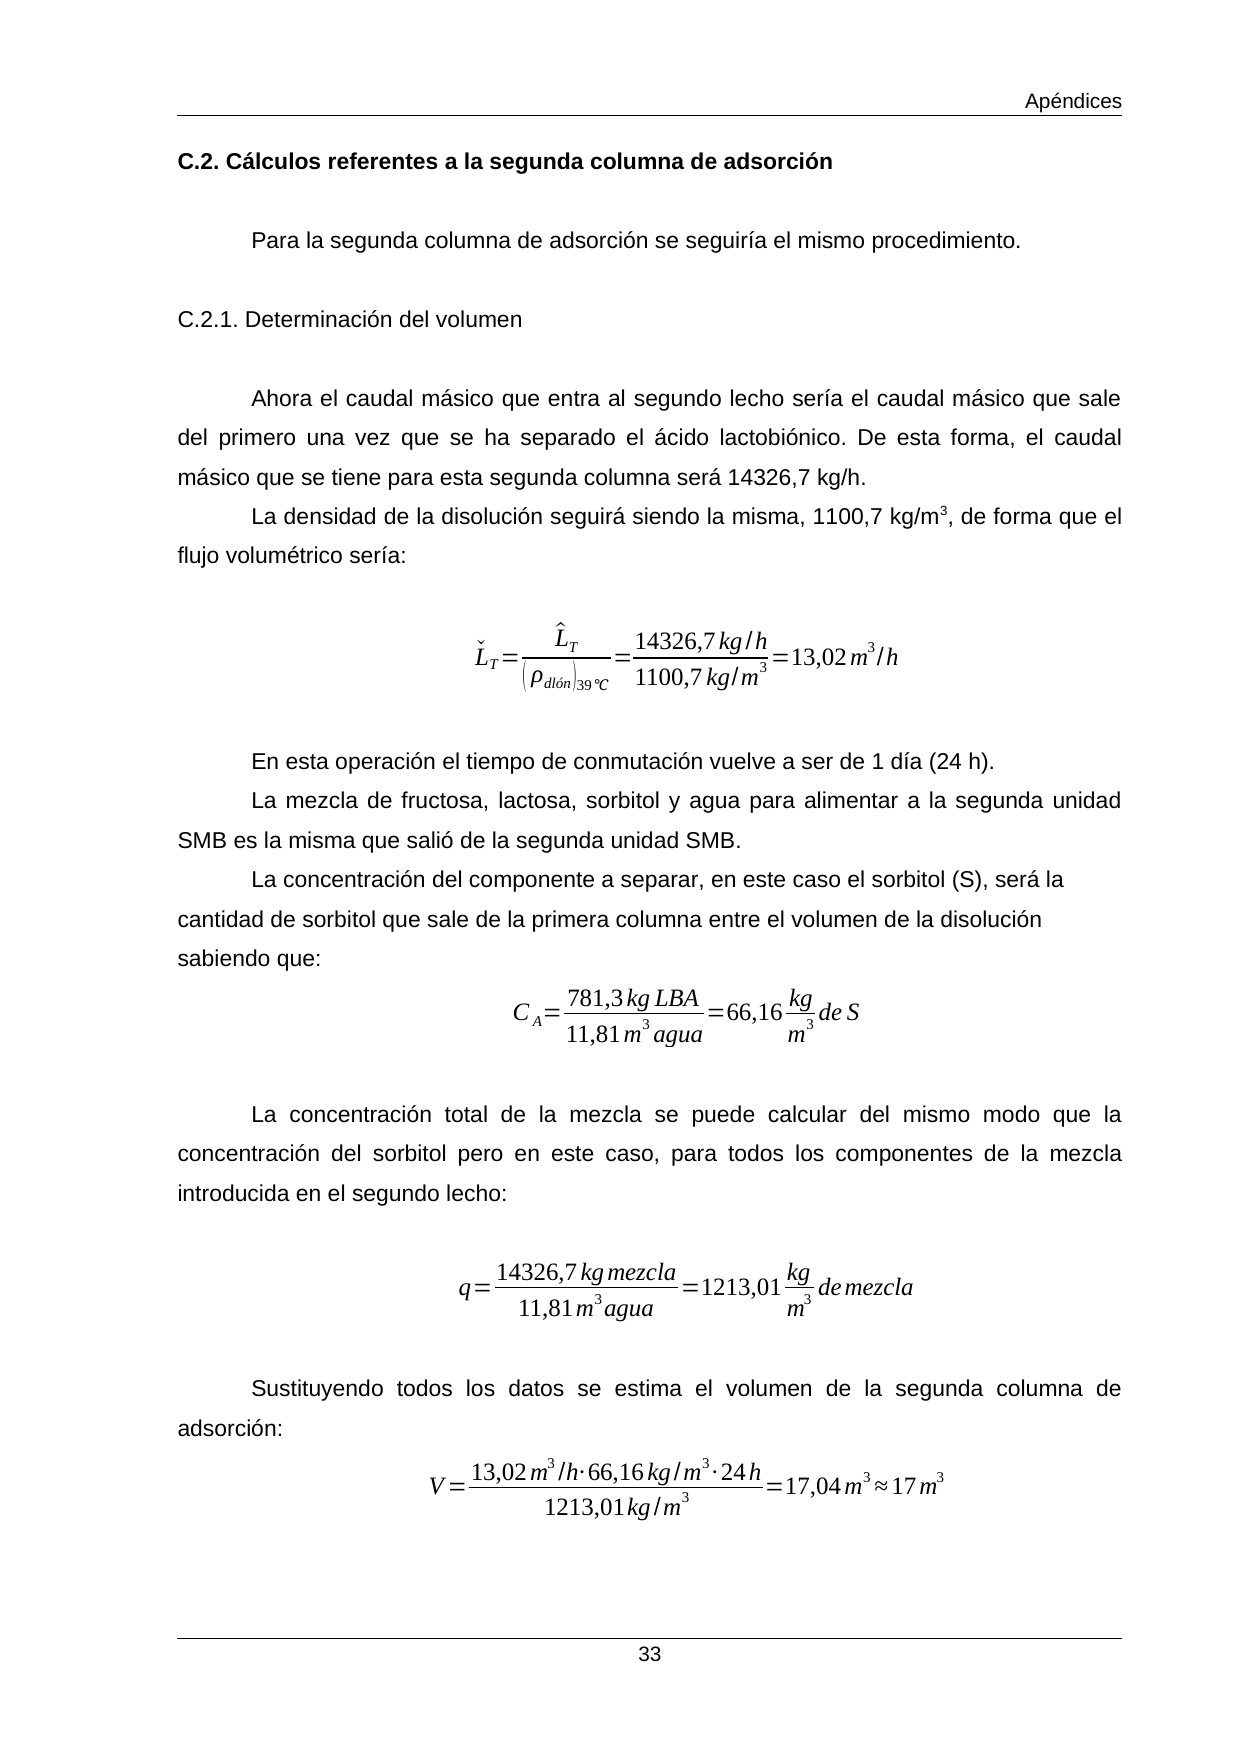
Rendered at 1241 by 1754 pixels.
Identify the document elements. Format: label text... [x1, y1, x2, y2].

text En esta operación el tiempo de conmutación vuelve a ser de 1 día (24 h). [177, 748, 1122, 774]
text Sustituyendo todos los datos se estima el volumen de la segunda columna de adsorción: [177, 1375, 1122, 1441]
text La concentración del componente a separar, en este caso el sorbitol (S), será la cantidad de sorbitol que sale de la primera columna entre el volumen de la disolución sabiendo que: [177, 866, 1122, 971]
text La densidad de la disolución seguirá siendo la misma, 1100,7 kg/m3, de forma que el flujo volumétrico sería: [177, 503, 1122, 569]
text Para la segunda columna de adsorción se seguiría el mismo procedimiento. [177, 227, 1122, 253]
text La concentración total de la mezcla se puede calcular del mismo modo que la concentración del sorbitol pero en este caso, para todos los componentes de la mezcla introducida en el segundo lecho: [177, 1101, 1122, 1206]
text Ahora el caudal másico que entra al segundo lecho sería el caudal másico que sale del primero una vez que se ha separado el ácido lactobiónico. De esta forma, el caudal másico que se tiene para esta segunda columna será 14326,7 kg/h. [177, 384, 1122, 490]
text C.2. Cálculos referentes a la segunda columna de adsorción [177, 148, 1122, 174]
text C.2.1. Determinación del volumen [177, 306, 1122, 332]
text La mezcla de fructosa, lactosa, sorbitol y agua para alimentar a la segunda unidad SMB es la misma que salió de la segunda unidad SMB. [177, 787, 1122, 853]
